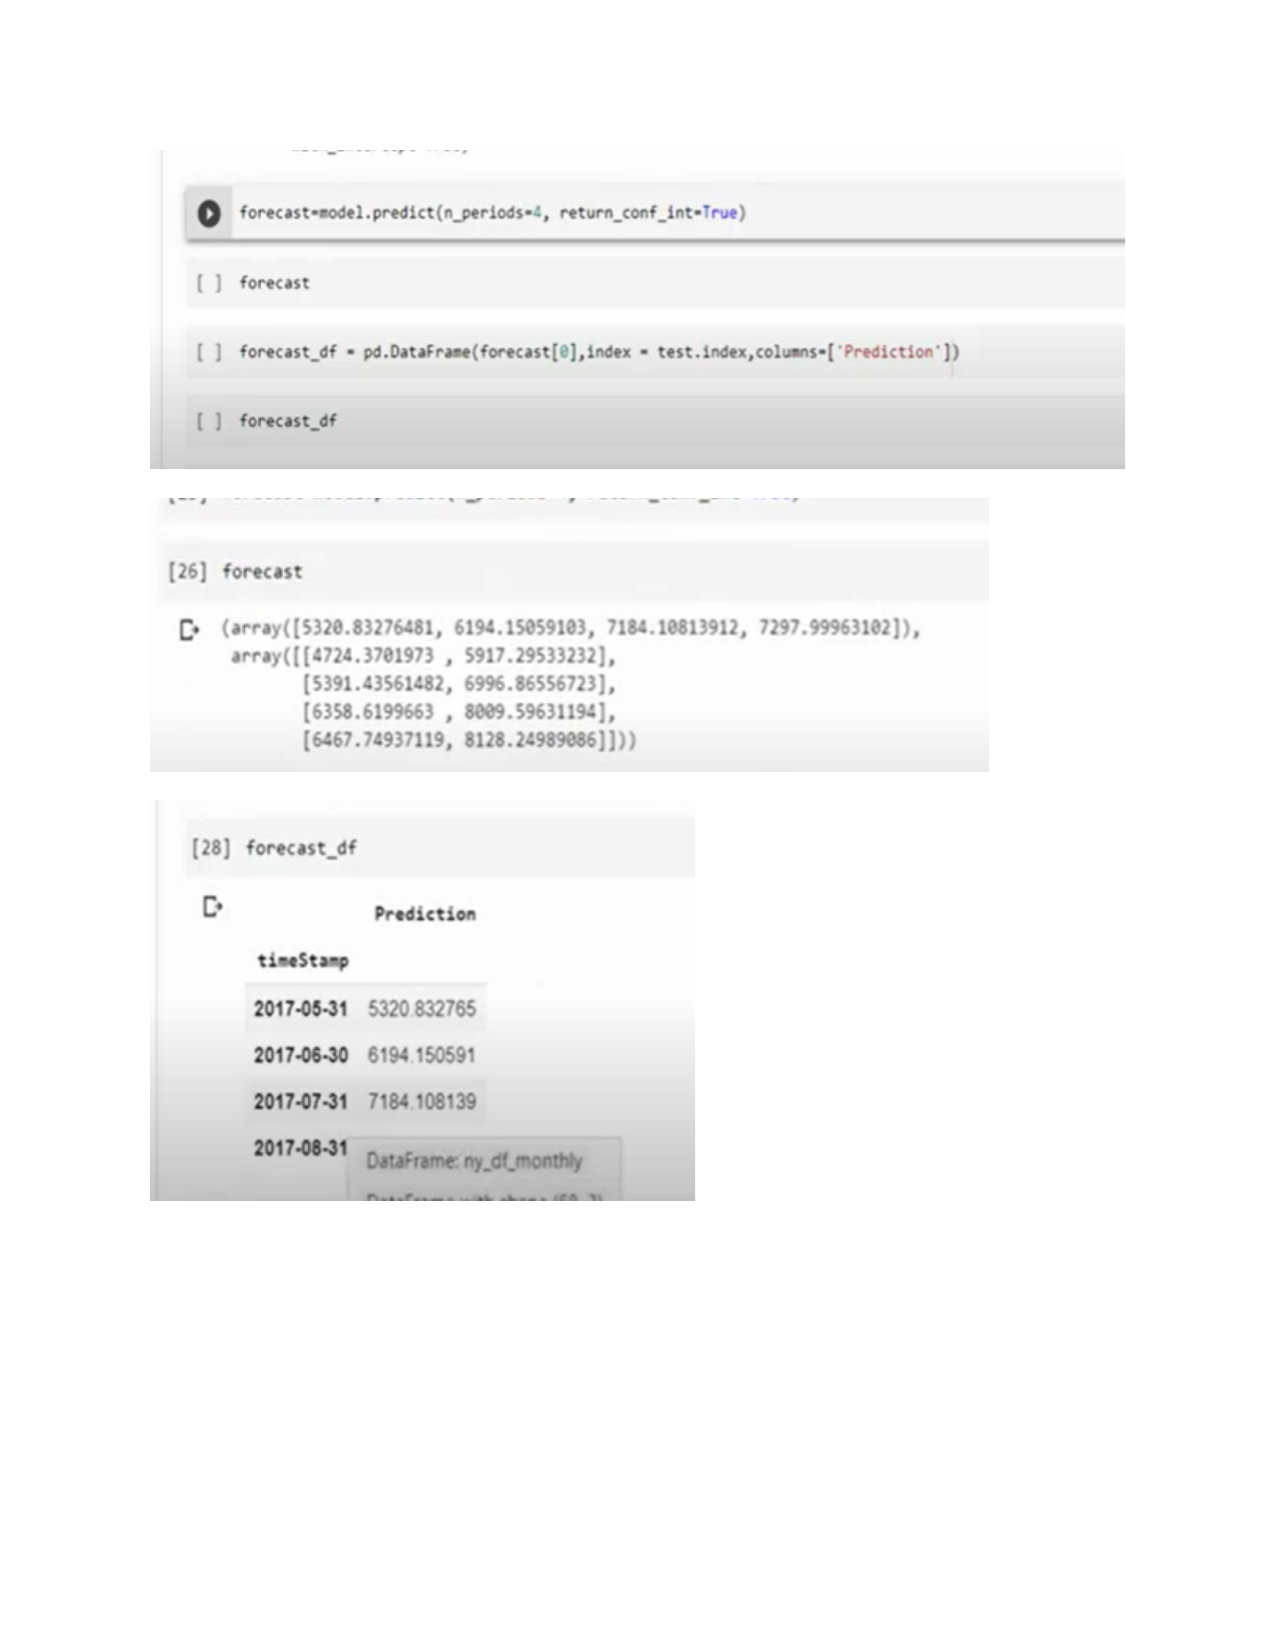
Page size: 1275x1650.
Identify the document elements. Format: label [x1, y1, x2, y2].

picture [150, 150, 1125, 469]
picture [150, 800, 696, 1201]
picture [150, 498, 989, 772]
